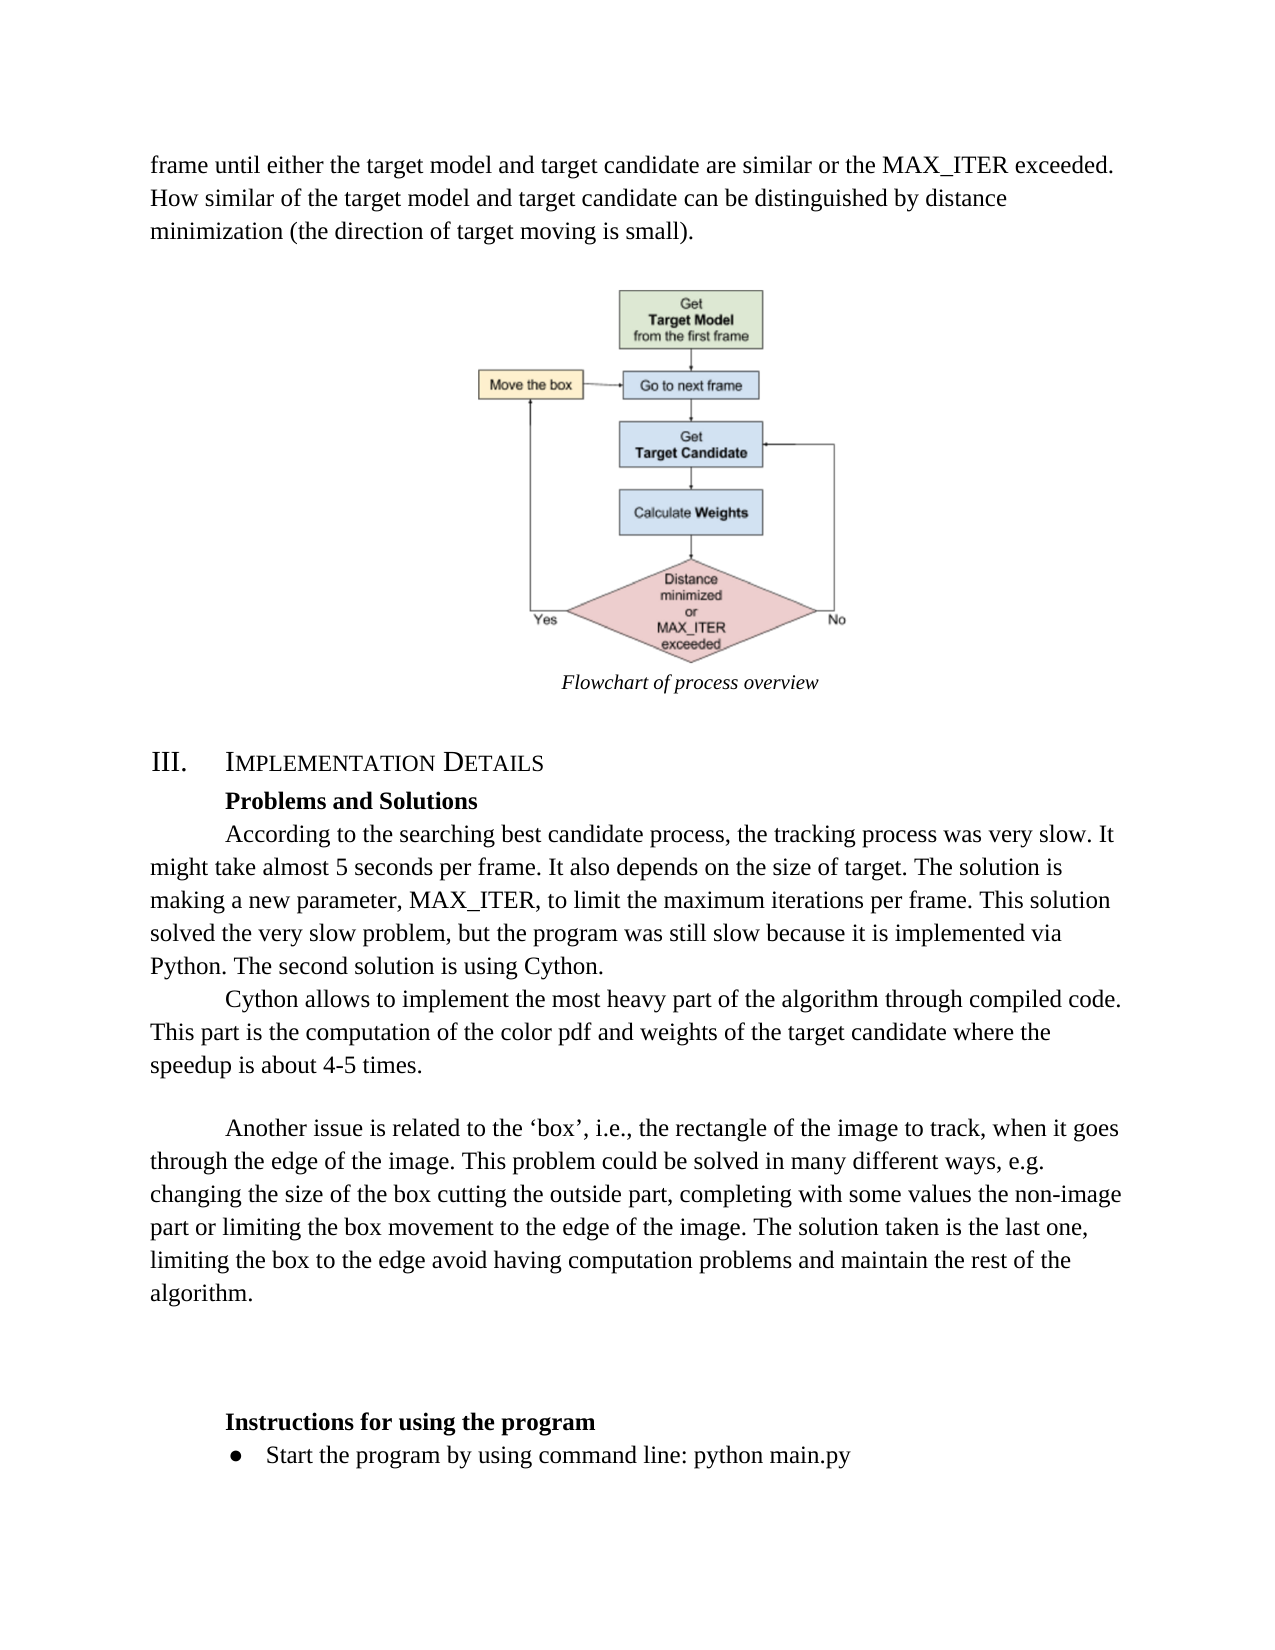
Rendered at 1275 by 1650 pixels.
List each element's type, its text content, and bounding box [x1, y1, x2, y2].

text Another issue is related to the ‘box’, i.e., the rectangle of the image to track, when it goes through the edge of the image. This problem could be solved in many different ways, e.g. changing the size of the box cutting the outside part, completing with some values the non-image part or limiting the box movement to the edge of the image. The solution taken is the last one, limiting the box to the edge avoid having computation problems and maintain the rest of the algorithm. [150, 1113, 1125, 1307]
list Start the program by using command line: python main.py [228, 1440, 1125, 1469]
text Flowchart of process overview [525, 669, 1125, 694]
picture [467, 278, 858, 670]
text Problems and Solutions [150, 786, 1125, 815]
text According to the searching best candidate process, the tracking process was very slow. It might take almost 5 seconds per frame. It also depends on the size of target. The solution is making a new parameter, MAX_ITER, to limit the maximum iterations per frame. This solution solved the very slow problem, but the program was still slow because it is implemented via Python. The second solution is using Cython. [150, 819, 1125, 980]
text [150, 150, 1125, 275]
text Cython allows to implement the most heavy part of the algorithm through compiled code. This part is the computation of the color pdf and weights of the target candidate where the speedup is about 4-5 times. [150, 984, 1125, 1079]
subtitle Implementation Details [187, 744, 1125, 778]
text Instructions for using the program [150, 1407, 1125, 1436]
